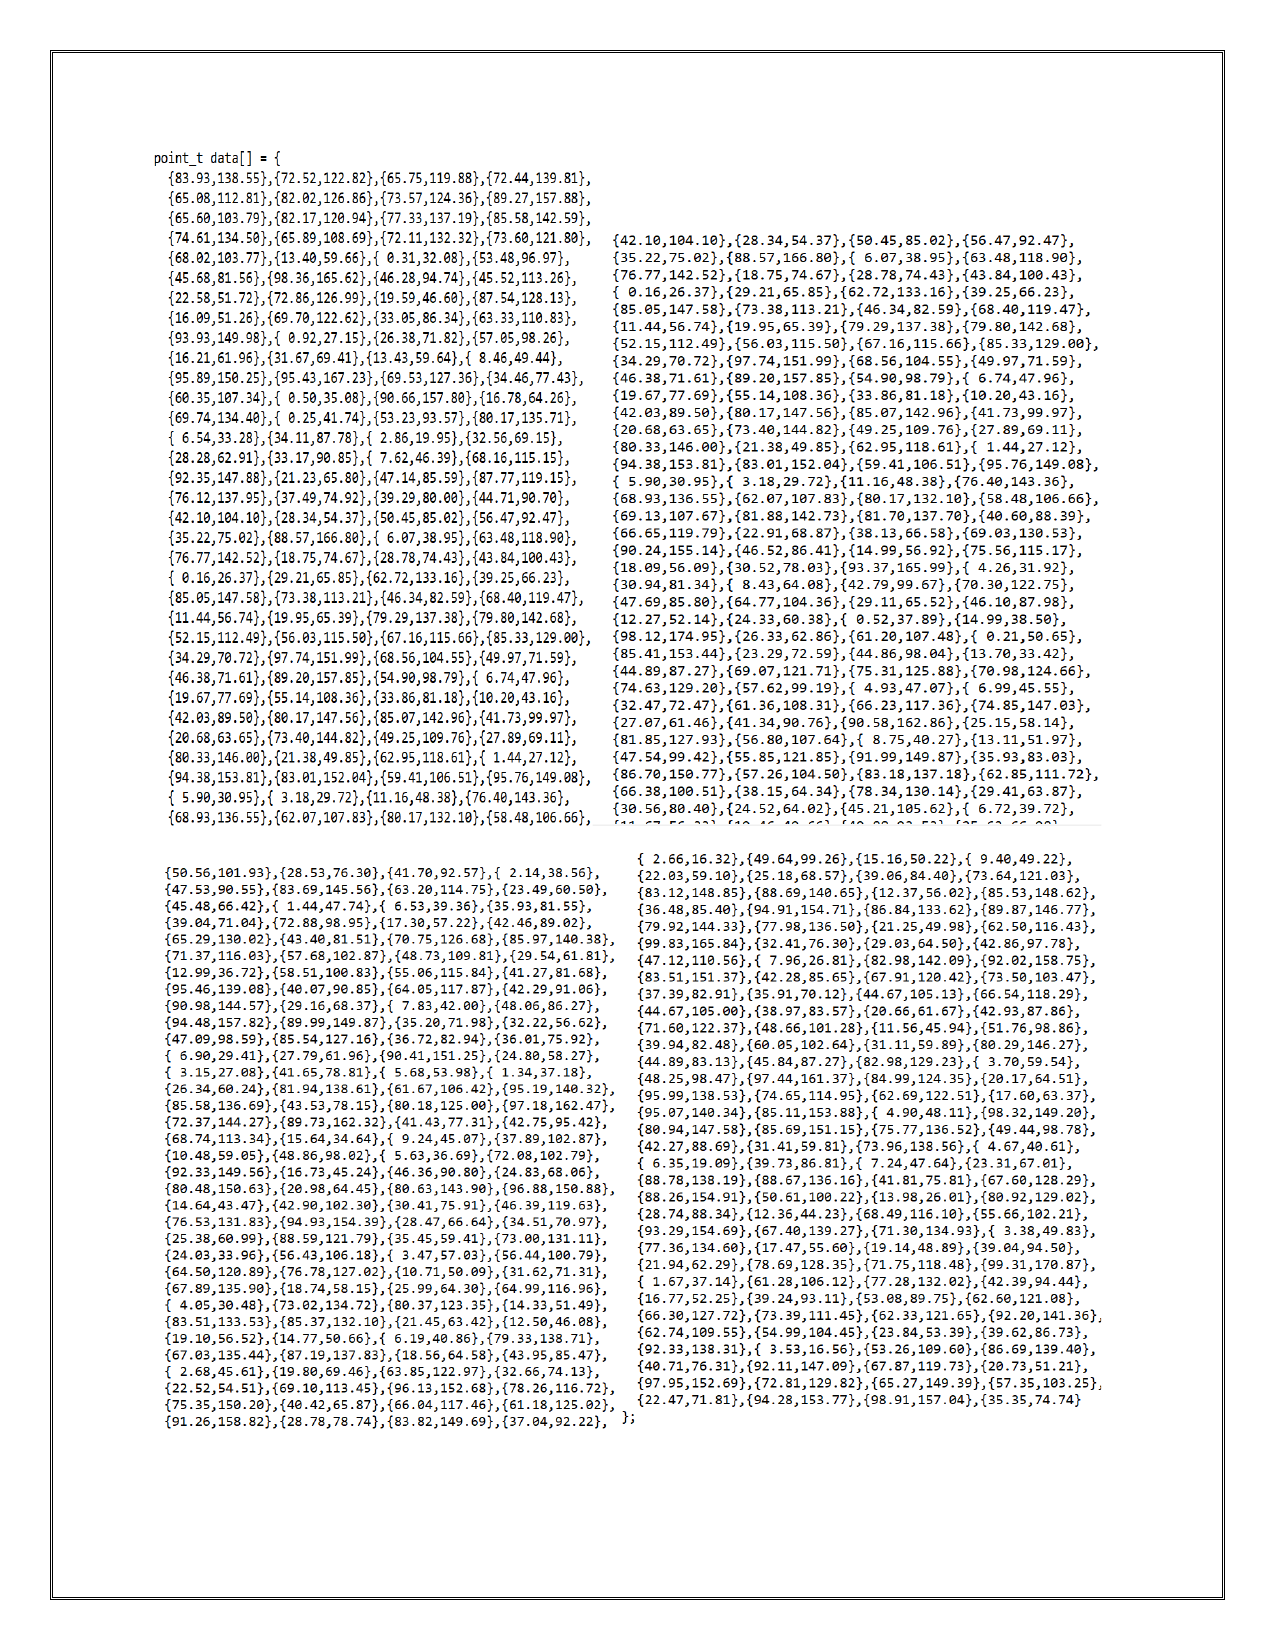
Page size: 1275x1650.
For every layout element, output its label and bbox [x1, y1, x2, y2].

picture [150, 851, 1102, 1430]
picture [150, 150, 1102, 826]
